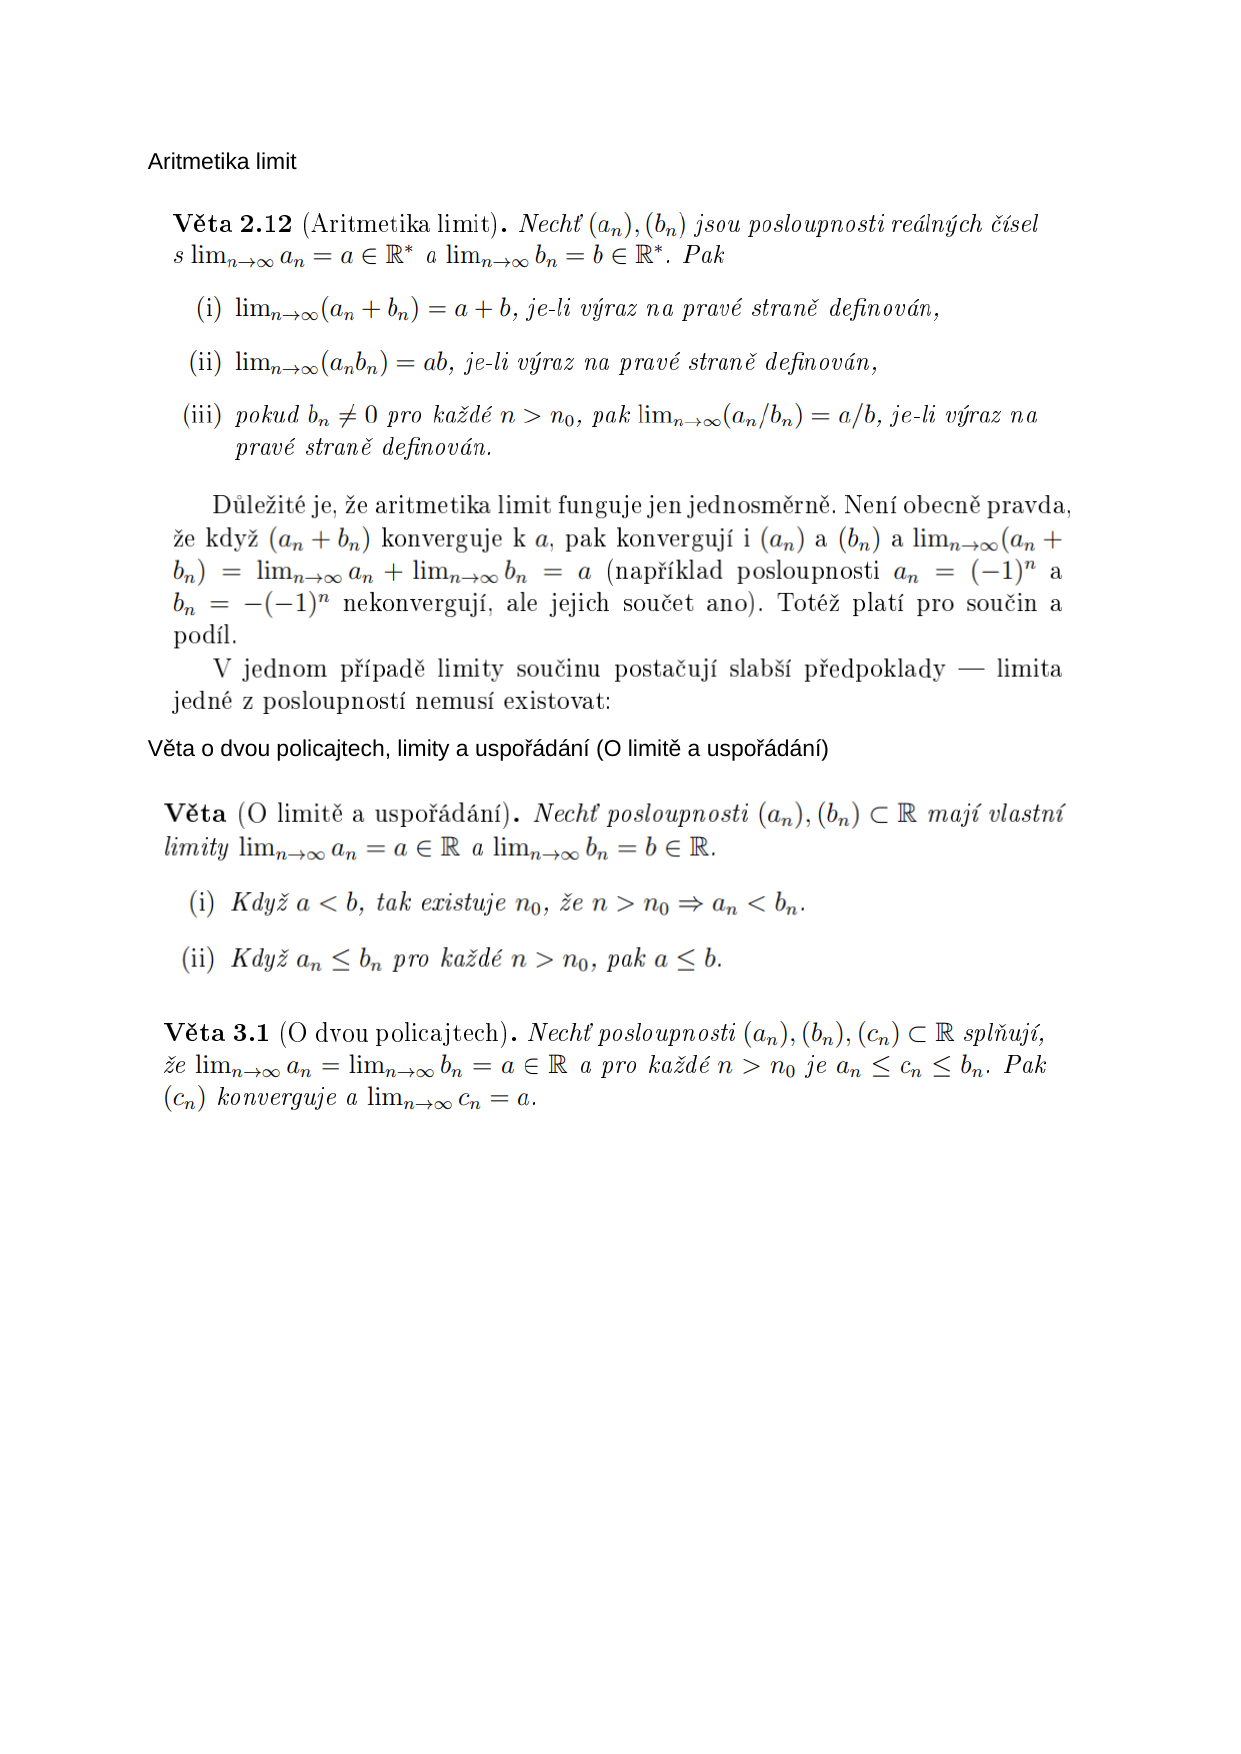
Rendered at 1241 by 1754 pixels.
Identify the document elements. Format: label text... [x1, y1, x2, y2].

text Věta o dvou policajtech, limity a uspořádání (O limitě a uspořádání) [148, 735, 1093, 761]
text Aritmetika limit [148, 148, 1093, 174]
picture [147, 1001, 1093, 1126]
picture [147, 780, 1093, 983]
picture [147, 487, 1093, 716]
picture [147, 192, 1093, 469]
